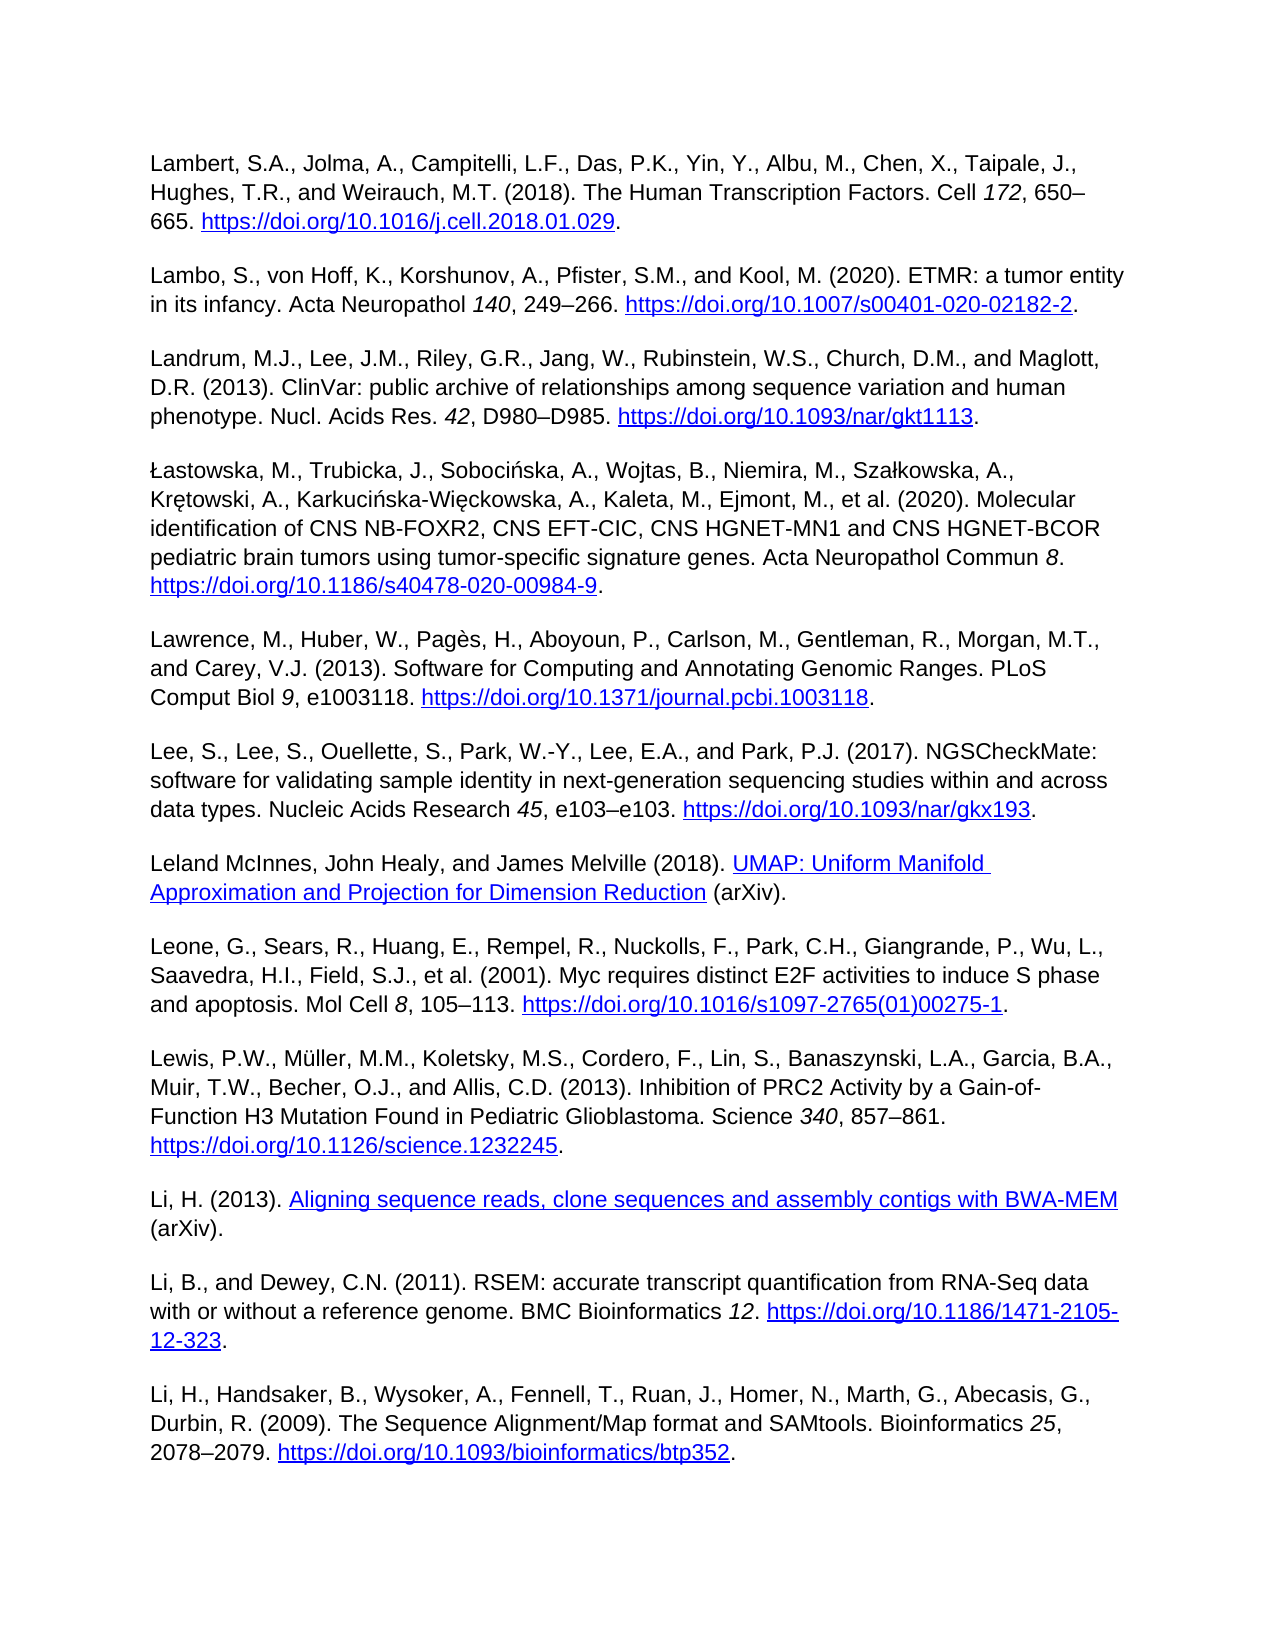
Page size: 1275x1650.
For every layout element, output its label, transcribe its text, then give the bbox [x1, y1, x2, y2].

text Leone, G., Sears, R., Huang, E., Rempel, R., Nuckolls, F., Park, C.H., Giangrande, P., Wu, L., Saavedra, H.I., Field, S.J., et al. (2001). Myc requires distinct E2F activities to induce S phase and apoptosis. Mol Cell 8, 105–113. https://doi.org/10.1016/s1097-2765(01)00275-1. [150, 933, 1125, 1017]
text Lawrence, M., Huber, W., Pagès, H., Aboyoun, P., Carlson, M., Gentleman, R., Morgan, M.T., and Carey, V.J. (2013). Software for Computing and Annotating Genomic Ranges. PLoS Comput Biol 9, e1003118. https://doi.org/10.1371/journal.pcbi.1003118. [150, 626, 1125, 711]
text Lee, S., Lee, S., Ouellette, S., Park, W.-Y., Lee, E.A., and Park, P.J. (2017). NGSCheckMate: software for validating sample identity in next-generation sequencing studies within and across data types. Nucleic Acids Research 45, e103–e103. https://doi.org/10.1093/nar/gkx193. [150, 738, 1125, 823]
text Leland McInnes, John Healy, and James Melville (2018). UMAP: Uniform Manifold Approximation and Projection for Dimension Reduction (arXiv). [150, 850, 1125, 906]
text Li, B., and Dewey, C.N. (2011). RSEM: accurate transcript quantification from RNA-Seq data with or without a reference genome. BMC Bioinformatics 12. https://doi.org/10.1186/1471-2105-12-323. [150, 1269, 1125, 1353]
text Lambert, S.A., Jolma, A., Campitelli, L.F., Das, P.K., Yin, Y., Albu, M., Chen, X., Taipale, J., Hughes, T.R., and Weirauch, M.T. (2018). The Human Transcription Factors. Cell 172, 650–665. https://doi.org/10.1016/j.cell.2018.01.029. [150, 150, 1125, 234]
text Li, H. (2013). Aligning sequence reads, clone sequences and assembly contigs with BWA-MEM (arXiv). [150, 1186, 1125, 1241]
text Łastowska, M., Trubicka, J., Sobocińska, A., Wojtas, B., Niemira, M., Szałkowska, A., Krętowski, A., Karkucińska-Więckowska, A., Kaleta, M., Ejmont, M., et al. (2020). Molecular identification of CNS NB-FOXR2, CNS EFT-CIC, CNS HGNET-MN1 and CNS HGNET-BCOR pediatric brain tumors using tumor-specific signature genes. Acta Neuropathol Commun 8. https://doi.org/10.1186/s40478-020-00984-9. [150, 457, 1125, 599]
text Lewis, P.W., Müller, M.M., Koletsky, M.S., Cordero, F., Lin, S., Banaszynski, L.A., Garcia, B.A., Muir, T.W., Becher, O.J., and Allis, C.D. (2013). Inhibition of PRC2 Activity by a Gain-of-Function H3 Mutation Found in Pediatric Glioblastoma. Science 340, 857–861. https://doi.org/10.1126/science.1232245. [150, 1045, 1125, 1158]
text Li, H., Handsaker, B., Wysoker, A., Fennell, T., Ruan, J., Homer, N., Marth, G., Abecasis, G., Durbin, R. (2009). The Sequence Alignment/Map format and SAMtools. Bioinformatics 25, 2078–2079. https://doi.org/10.1093/bioinformatics/btp352. [150, 1381, 1125, 1465]
text Landrum, M.J., Lee, J.M., Riley, G.R., Jang, W., Rubinstein, W.S., Church, D.M., and Maglott, D.R. (2013). ClinVar: public archive of relationships among sequence variation and human phenotype. Nucl. Acids Res. 42, D980–D985. https://doi.org/10.1093/nar/gkt1113. [150, 345, 1125, 429]
text Lambo, S., von Hoff, K., Korshunov, A., Pfister, S.M., and Kool, M. (2020). ETMR: a tumor entity in its infancy. Acta Neuropathol 140, 249–266. https://doi.org/10.1007/s00401-020-02182-2. [150, 262, 1125, 317]
